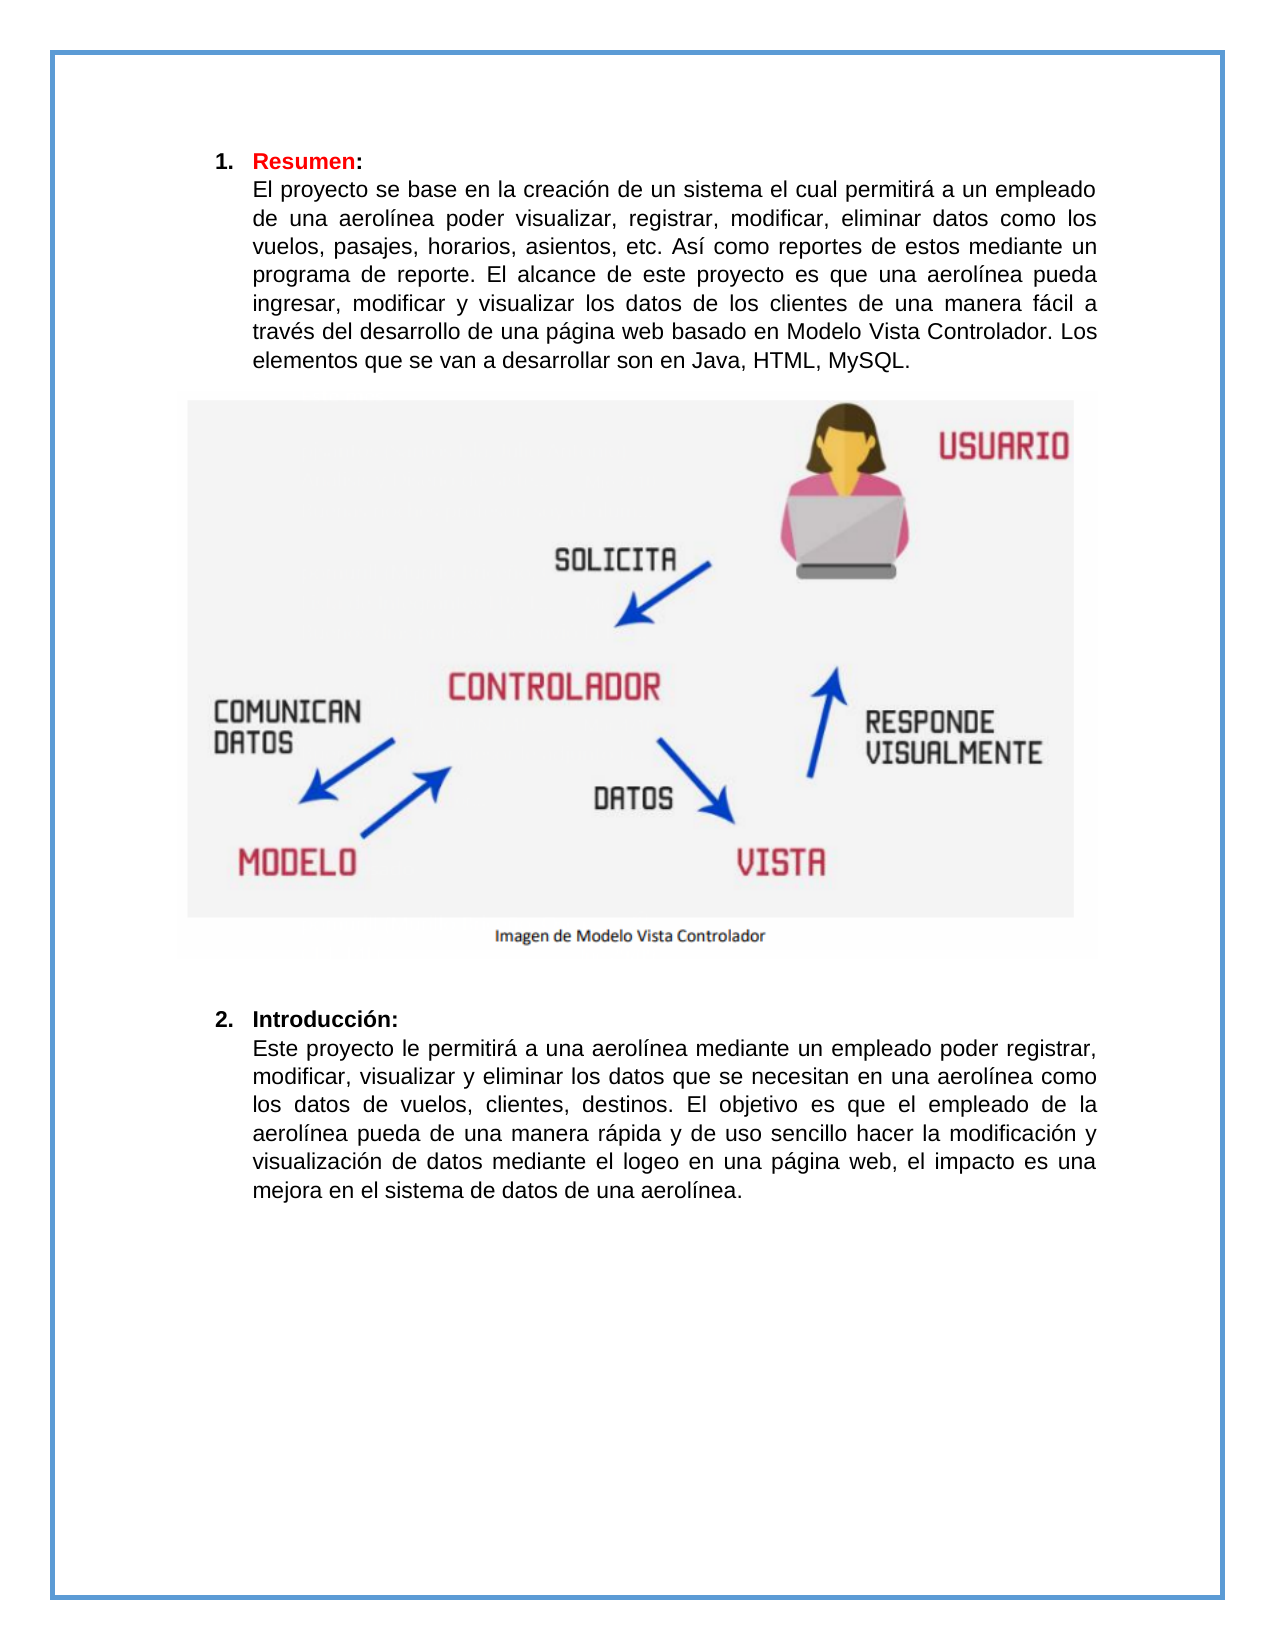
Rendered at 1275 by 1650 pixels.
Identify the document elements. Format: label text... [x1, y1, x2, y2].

picture [177, 391, 1098, 959]
list El proyecto se base en la creación de un sistema el cual permitirá a un empleado de una aerolínea poder visualizar, registrar, modificar, eliminar datos como los vuelos, pasajes, horarios, asientos, etc. Así como reportes de estos mediante un programa de reporte. El alcance de este proyecto es que una aerolínea pueda ingresar, modificar y visualizar los datos de los clientes de una manera fácil a través del desarrollo de una página web basado en Modelo Vista Controlador. Los elementos que se van a desarrollar son en Java, HTML, MySQL. [252, 176, 1098, 373]
list Resumen: [215, 148, 1098, 174]
list Introducción: [215, 1006, 1098, 1032]
list Este proyecto le permitirá a una aerolínea mediante un empleado poder registrar, modificar, visualizar y eliminar los datos que se necesitan en una aerolínea como los datos de vuelos, clientes, destinos. El objetivo es que el empleado de la aerolínea pueda de una manera rápida y de uso sencillo hacer la modificación y visualización de datos mediante el logeo en una página web, el impacto es una mejora en el sistema de datos de una aerolínea. [252, 1034, 1098, 1203]
